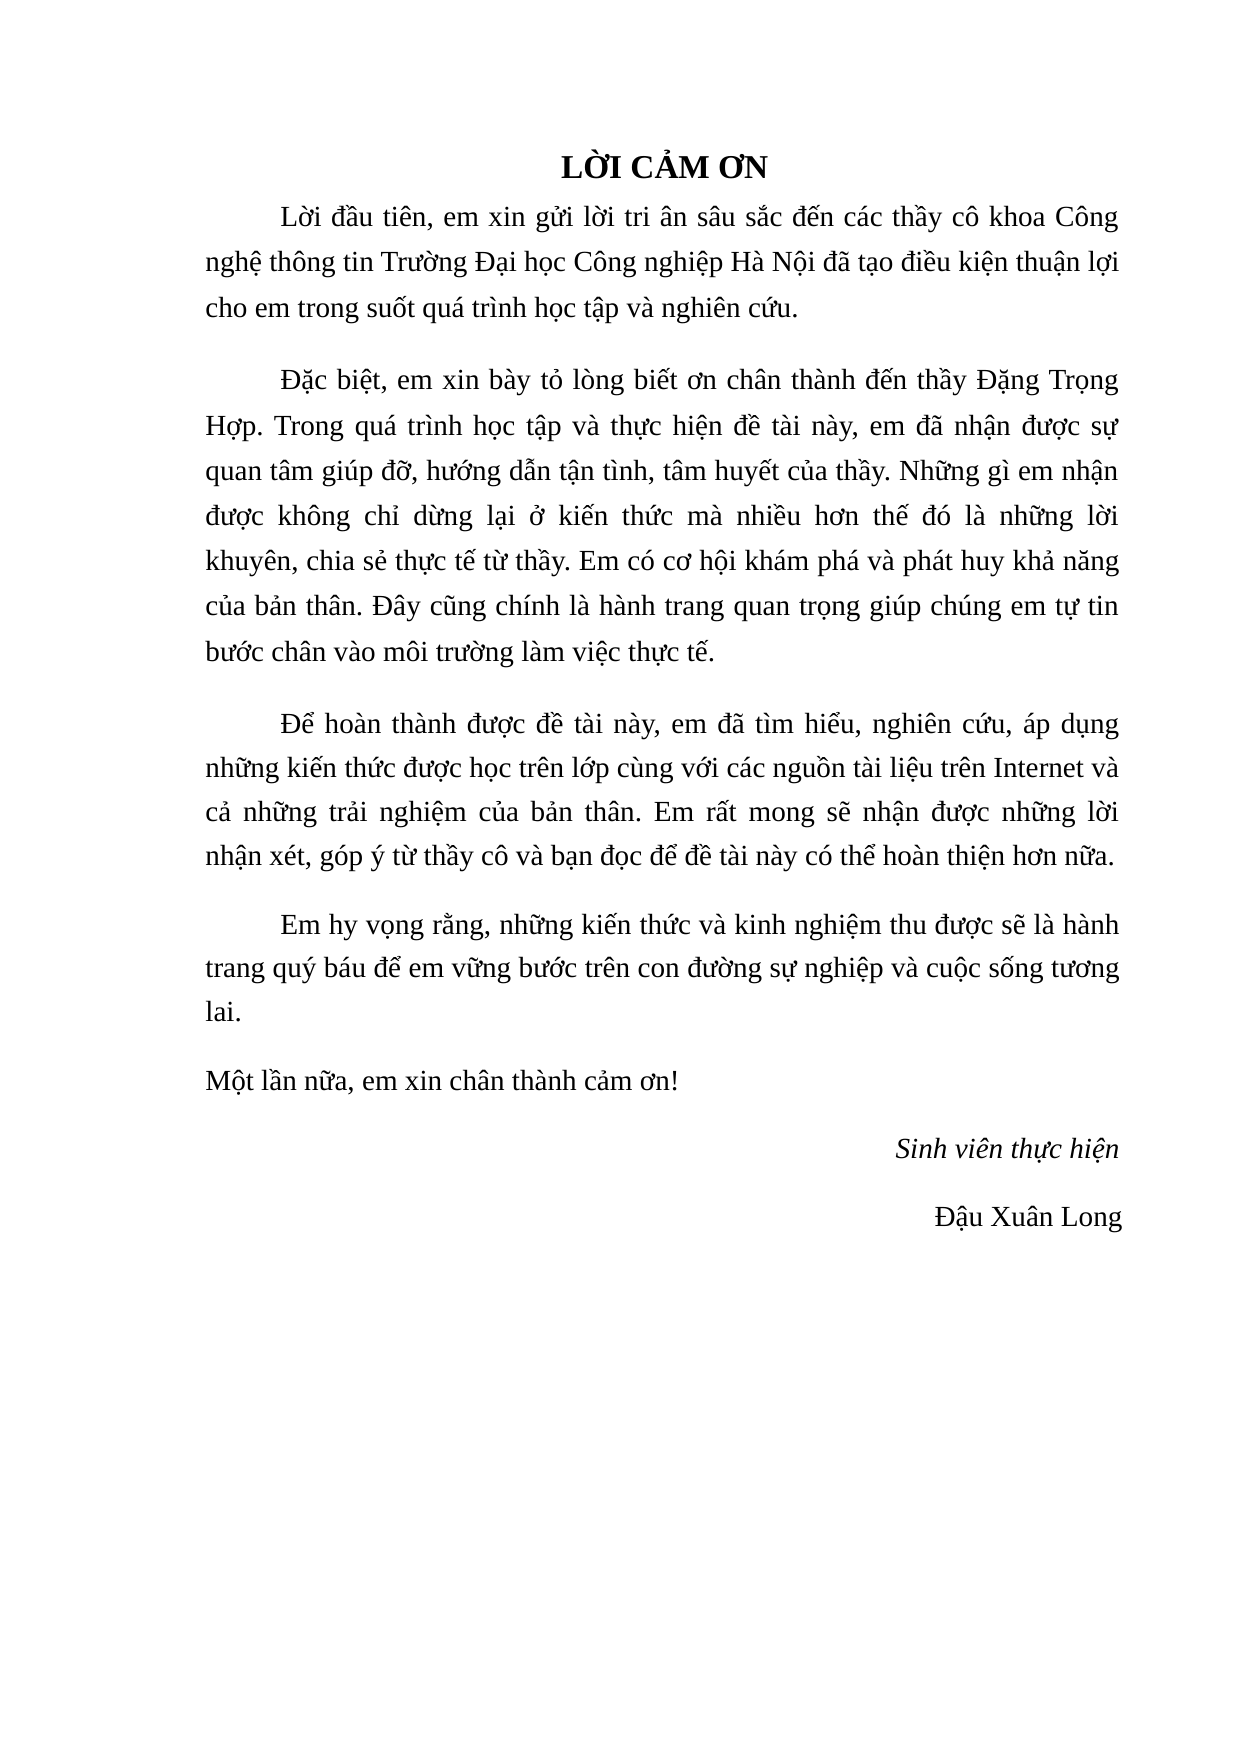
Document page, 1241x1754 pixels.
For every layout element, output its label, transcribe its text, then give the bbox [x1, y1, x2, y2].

text Sinh viên thực hiện [207, 1131, 1122, 1164]
subtitle LỜI CẢM ƠN [207, 148, 1122, 186]
text Lời đầu tiên, em xin gửi lời tri ân sâu sắc đến các thầy cô khoa Công nghệ thông tin Trường Đại học Công nghiệp Hà Nội đã tạo điều kiện thuận lợi cho em trong suốt quá trình học tập và nghiên cứu. [205, 199, 1121, 323]
text Em hy vọng rằng, những kiến thức và kinh nghiệm thu được sẽ là hành trang quý báu để em vững bước trên con đường sự nghiệp và cuộc sống tương lai. [205, 907, 1121, 1028]
text Đặc biệt, em xin bày tỏ lòng biết ơn chân thành đến thầy Đặng Trọng Hợp. Trong quá trình học tập và thực hiện đề tài này, em đã nhận được sự quan tâm giúp đỡ, hướng dẫn tận tình, tâm huyết của thầy. Những gì em nhận được không chỉ dừng lại ở kiến thức mà nhiều hơn thế đó là những lời khuyên, chia sẻ thực tế từ thầy. Em có cơ hội khám phá và phát huy khả năng của bản thân. Đây cũng chính là hành trang quan trọng giúp chúng em tự tin bước chân vào môi trường làm việc thực tế. [205, 362, 1121, 667]
text Đậu Xuân Long [207, 1199, 1122, 1232]
text Một lần nữa, em xin chân thành cảm ơn! [205, 1063, 1121, 1097]
text Để hoàn thành được đề tài này, em đã tìm hiểu, nghiên cứu, áp dụng những kiến thức được học trên lớp cùng với các nguồn tài liệu trên Internet và cả những trải nghiệm của bản thân. Em rất mong sẽ nhận được những lời nhận xét, góp ý từ thầy cô và bạn đọc để đề tài này có thể hoàn thiện hơn nữa. [205, 706, 1121, 871]
